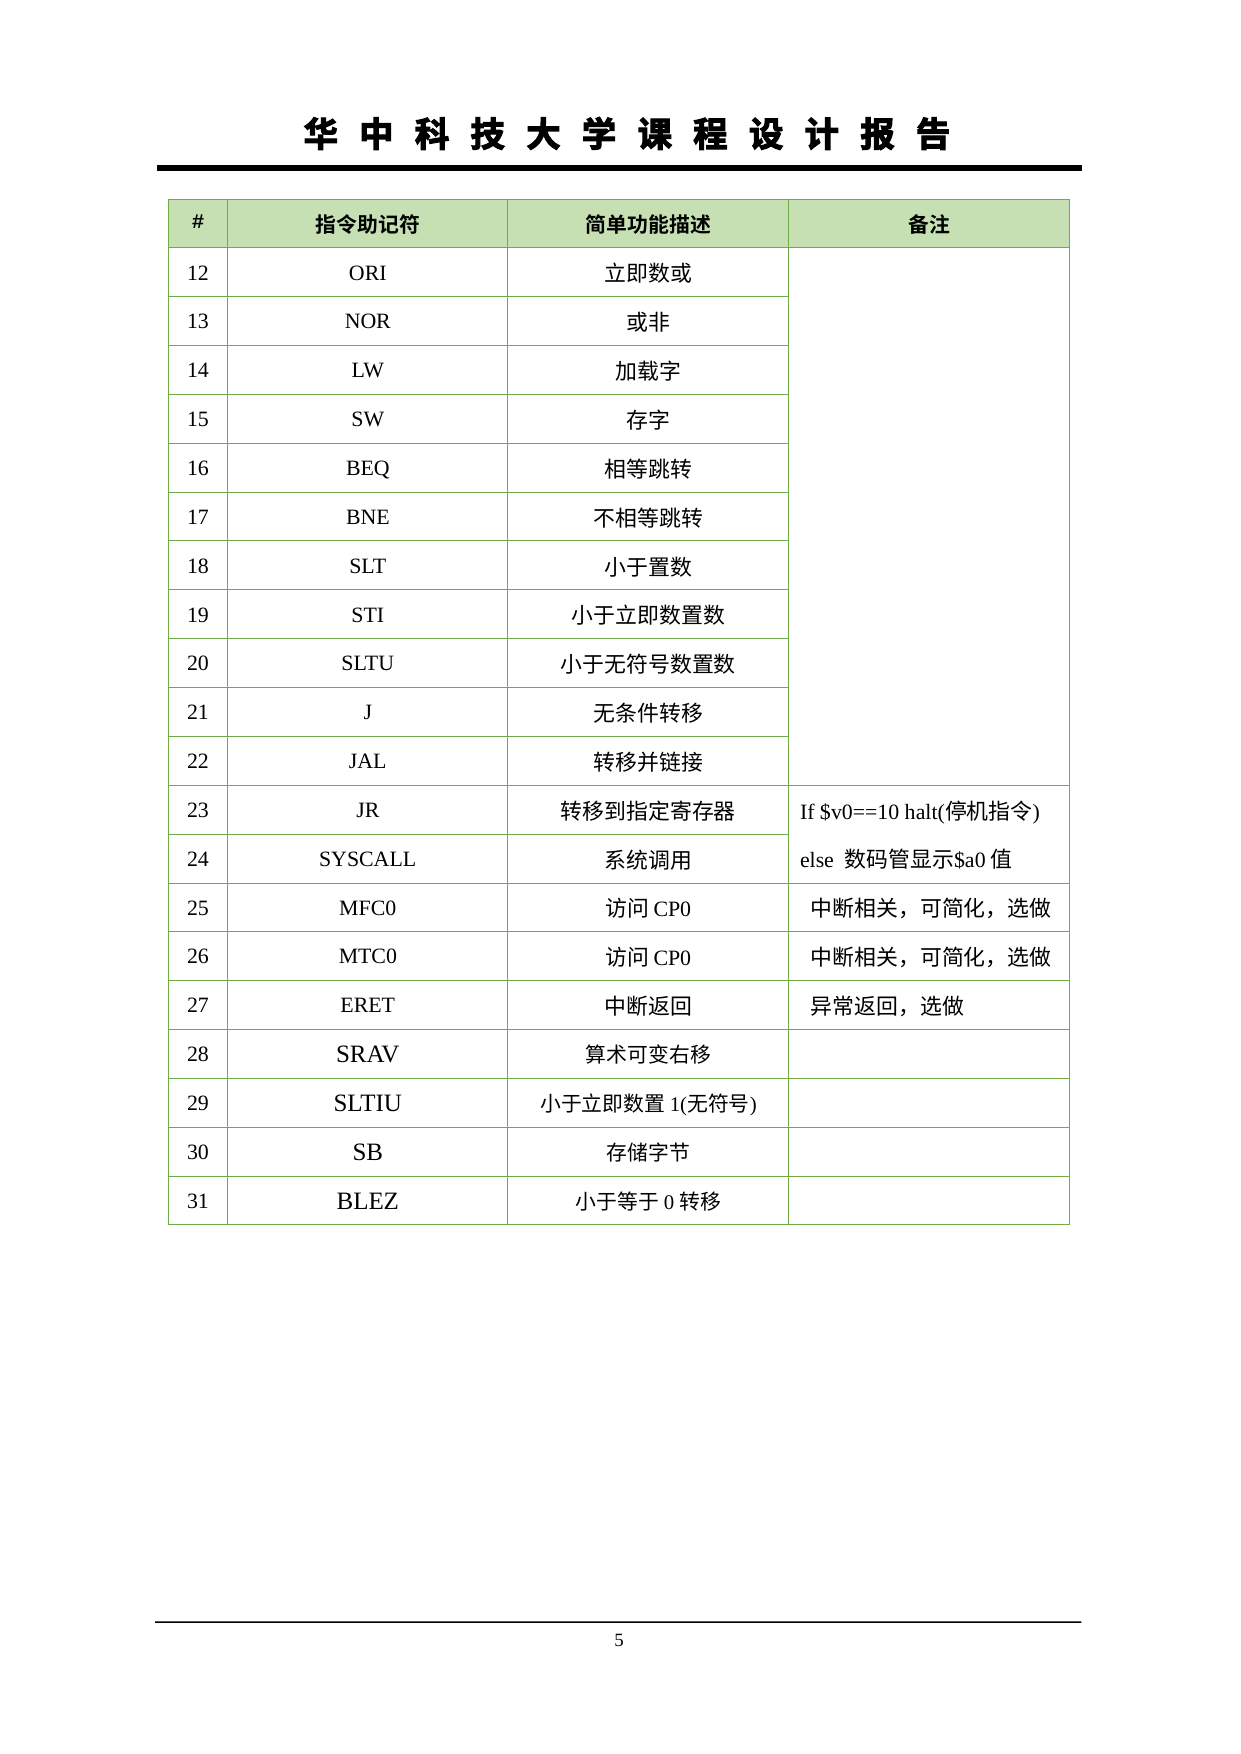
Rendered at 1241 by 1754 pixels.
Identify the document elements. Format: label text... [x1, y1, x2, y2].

table_cell 小于无符号数置数 [508, 639, 788, 687]
table_cell LW [228, 346, 507, 394]
table_cell 转移到指定寄存器 [508, 786, 788, 833]
table_cell 22 [169, 737, 227, 785]
table_cell 17 [169, 493, 227, 540]
table_cell 26 [169, 932, 227, 980]
table_header 简单功能描述 [508, 200, 788, 247]
table_cell SW [228, 395, 507, 443]
table_cell 无条件转移 [508, 688, 788, 736]
table_cell BLEZ [228, 1177, 507, 1224]
table_cell 31 [169, 1177, 227, 1224]
table_cell 21 [169, 688, 227, 736]
table_cell JR [228, 786, 507, 833]
table_cell 13 [169, 297, 227, 345]
table_cell SYSCALL [228, 835, 507, 882]
table_cell 中断相关，可简化，选做 [789, 932, 1069, 980]
table_cell 小于立即数置 1(无符号) [508, 1079, 788, 1127]
table_cell 24 [169, 835, 227, 882]
table_cell [789, 1128, 1069, 1176]
table_cell 异常返回，选做 [789, 981, 1069, 1029]
table_cell 12 [169, 248, 227, 296]
table_cell SLT [228, 541, 507, 589]
table_cell BEQ [228, 444, 507, 492]
table_header 指令助记符 [228, 200, 507, 247]
table_cell J [228, 688, 507, 736]
table_cell [789, 1079, 1069, 1127]
table_cell 转移并链接 [508, 737, 788, 785]
table_cell 访问CP0 [508, 932, 788, 980]
table_cell [789, 1030, 1069, 1078]
table_cell 20 [169, 639, 227, 687]
table_cell BNE [228, 493, 507, 540]
table_cell 存储字节 [508, 1128, 788, 1176]
table_cell 访问CP0 [508, 884, 788, 931]
table_cell 16 [169, 444, 227, 492]
table_cell 18 [169, 541, 227, 589]
table_cell MTC0 [228, 932, 507, 980]
table_cell ORI [228, 248, 507, 296]
table_cell 或非 [508, 297, 788, 345]
table_cell 14 [169, 346, 227, 394]
table_cell 27 [169, 981, 227, 1029]
table_cell 不相等跳转 [508, 493, 788, 540]
table_cell 加载字 [508, 346, 788, 394]
table_cell SB [228, 1128, 507, 1176]
table_cell 相等跳转 [508, 444, 788, 492]
table_cell 小于立即数置数 [508, 590, 788, 638]
table_cell 15 [169, 395, 227, 443]
table_cell 30 [169, 1128, 227, 1176]
table_cell JAL [228, 737, 507, 785]
table_cell NOR [228, 297, 507, 345]
table_cell If $v0==10 halt(停机指令) else 数码管显示$a0值 [789, 786, 1069, 882]
table_cell 25 [169, 884, 227, 931]
table_cell 存字 [508, 395, 788, 443]
table_cell 23 [169, 786, 227, 833]
table_cell MFC0 [228, 884, 507, 931]
table_cell ERET [228, 981, 507, 1029]
table_cell 29 [169, 1079, 227, 1127]
table_header 备注 [789, 200, 1069, 247]
table_cell [789, 1177, 1069, 1224]
table_cell 小于等于 0 转移 [508, 1177, 788, 1224]
table_cell 立即数或 [508, 248, 788, 296]
table_cell SLTIU [228, 1079, 507, 1127]
table_cell 系统调用 [508, 835, 788, 882]
table_cell 中断返回 [508, 981, 788, 1029]
table_cell 19 [169, 590, 227, 638]
table_cell 28 [169, 1030, 227, 1078]
table_cell 中断相关，可简化，选做 [789, 884, 1069, 931]
table_cell 算术可变右移 [508, 1030, 788, 1078]
table_cell SLTU [228, 639, 507, 687]
table_header # [169, 200, 227, 247]
table_cell SRAV [228, 1030, 507, 1078]
table_cell STI [228, 590, 507, 638]
table_cell 小于置数 [508, 541, 788, 589]
